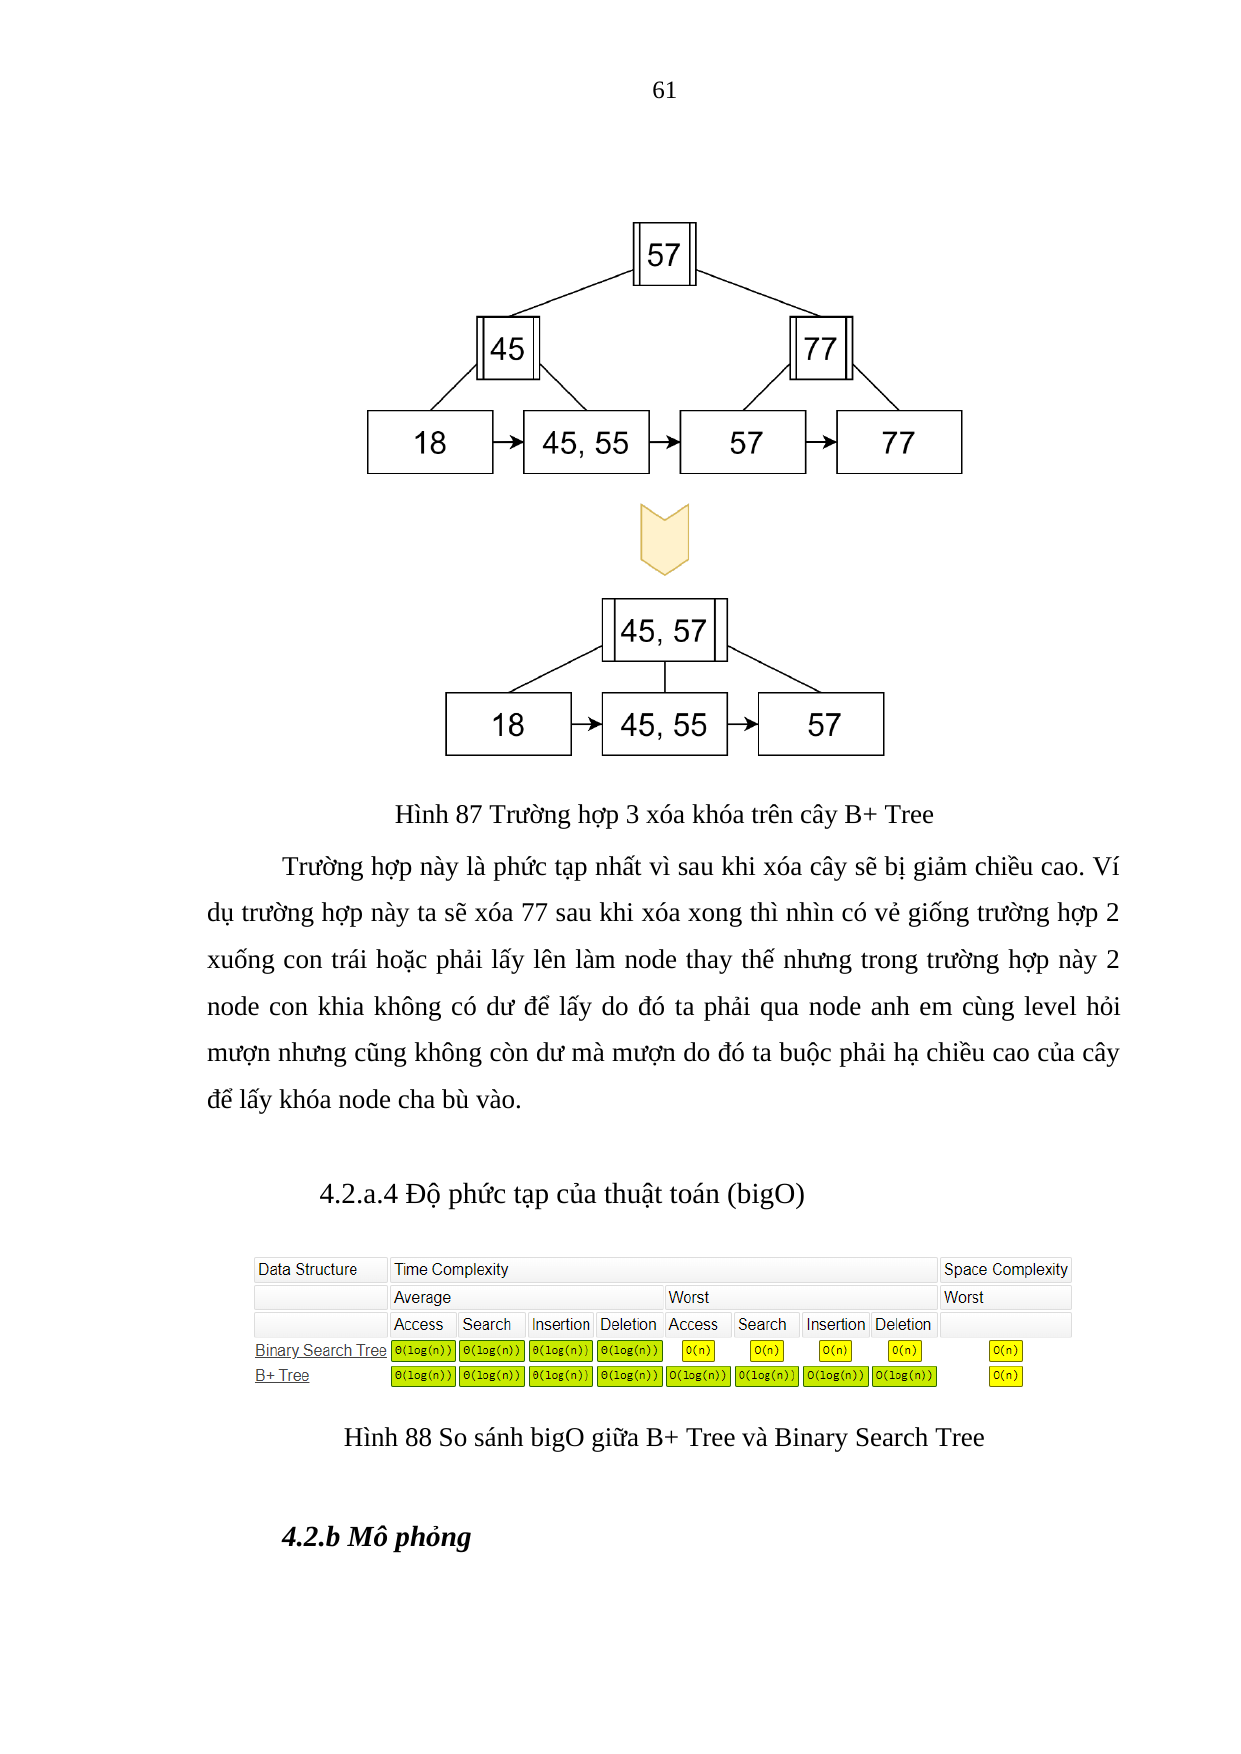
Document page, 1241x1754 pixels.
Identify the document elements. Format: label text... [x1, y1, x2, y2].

picture [252, 1251, 1077, 1396]
picture [351, 206, 978, 773]
text Mô phỏng [282, 1519, 1122, 1553]
text Độ phức tạp của thuật toán (bigO) [319, 1176, 1122, 1210]
text Trường hợp này là phức tạp nhất vì sau khi xóa cây sẽ bị giảm chiều cao. Ví dụ trường hợp này ta sẽ xóa 77 sau khi xóa xong thì nhìn có vẻ giống trường hợp 2 xuống con trái hoặc phải lấy lên làm node thay thế nhưng trong trường hợp này 2 node con khia không có dư để lấy do đó ta phải qua node anh em cùng level hỏi mượn nhưng cũng không còn dư mà mượn do đó ta buộc phải hạ chiều cao của cây để lấy khóa node cha bù vào. [207, 850, 1122, 1114]
